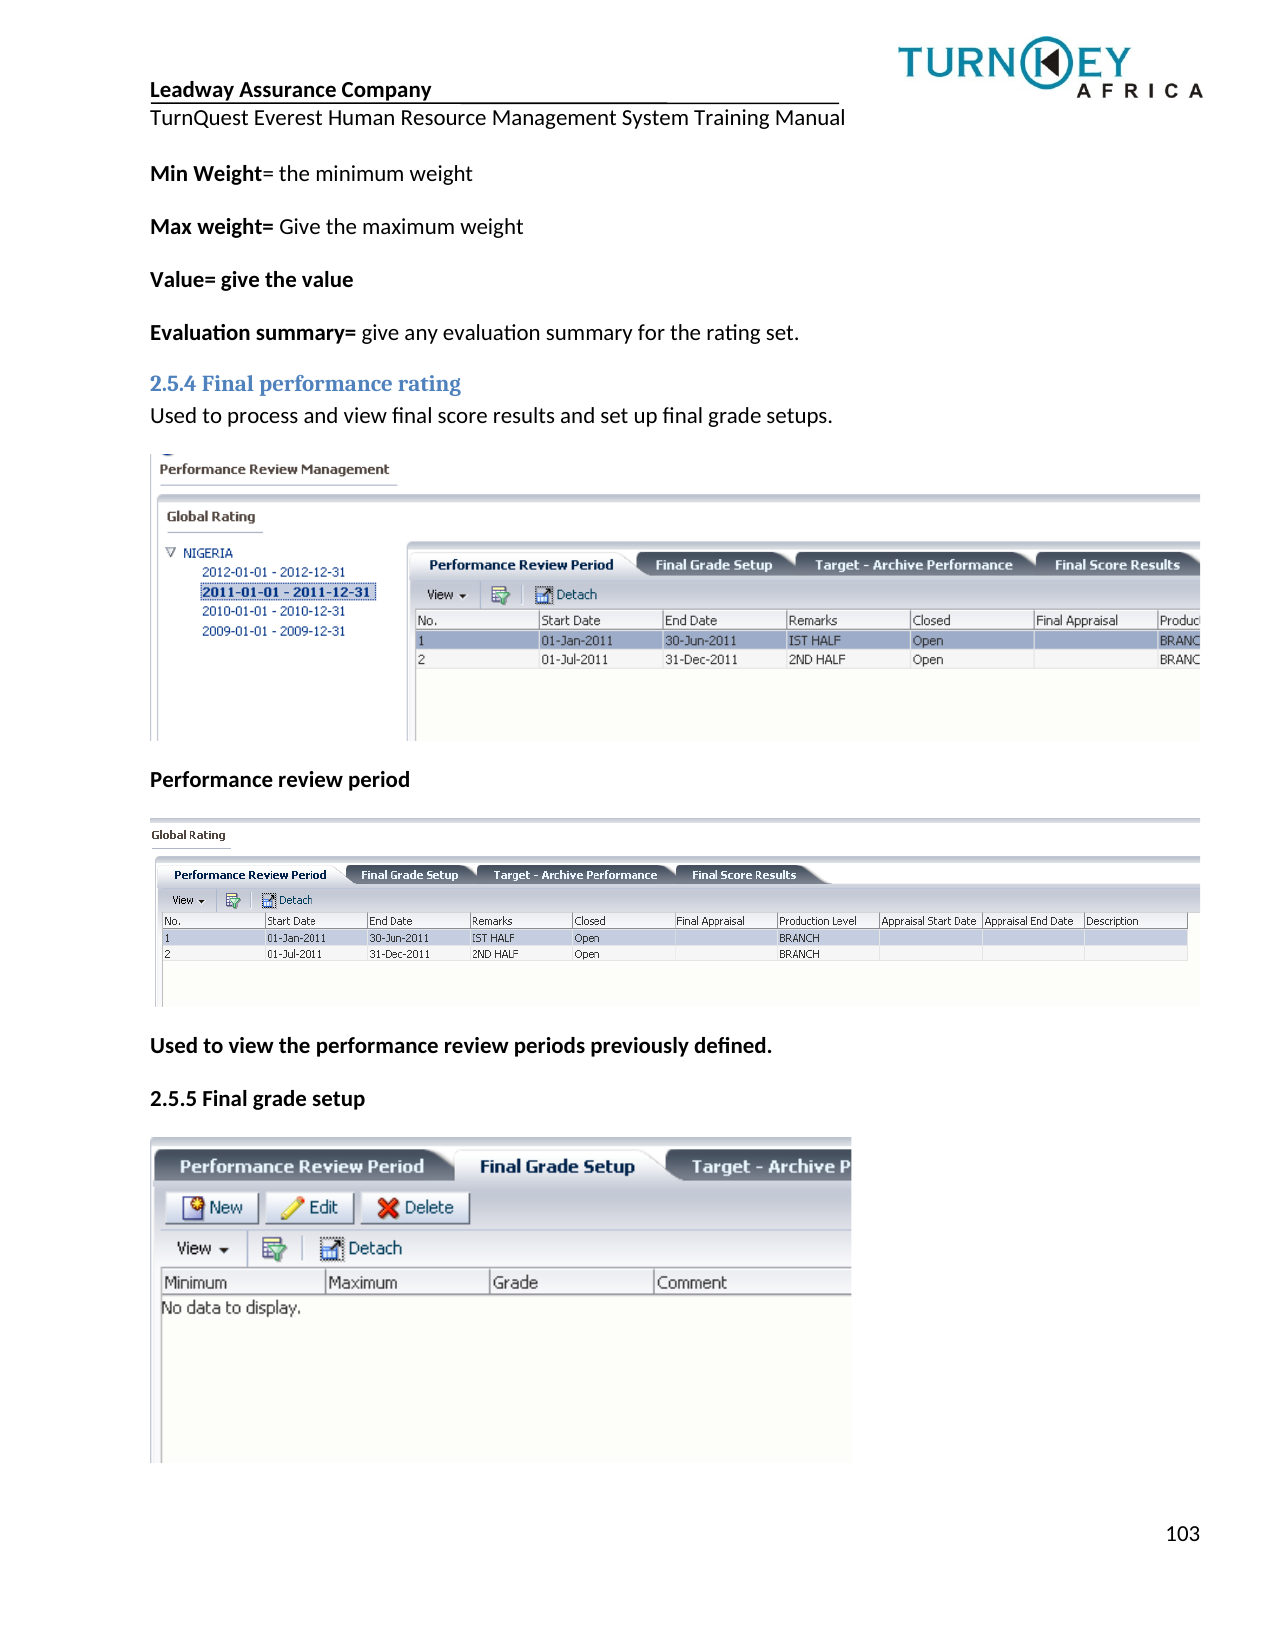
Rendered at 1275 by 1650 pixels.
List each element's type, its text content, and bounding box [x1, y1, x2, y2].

text Used to process and view final score results and set up final grade setups. [150, 401, 1200, 429]
text Value= give the value [150, 265, 1200, 293]
text Evaluation summary= give any evaluation summary for the rating set. [150, 318, 1200, 346]
picture [150, 454, 1200, 741]
text Performance review period [150, 765, 1200, 793]
text Used to view the performance review periods previously defined. [150, 1032, 1200, 1059]
text Max weight= Give the maximum weight [150, 212, 1200, 240]
picture [898, 36, 1203, 98]
picture [150, 1137, 852, 1463]
text Min Weight= the minimum weight [150, 159, 1200, 187]
picture [150, 818, 1200, 1007]
text 2.5.5 Final grade setup [150, 1084, 1200, 1113]
subtitle 2.5.4 Final performance rating [150, 371, 1200, 397]
